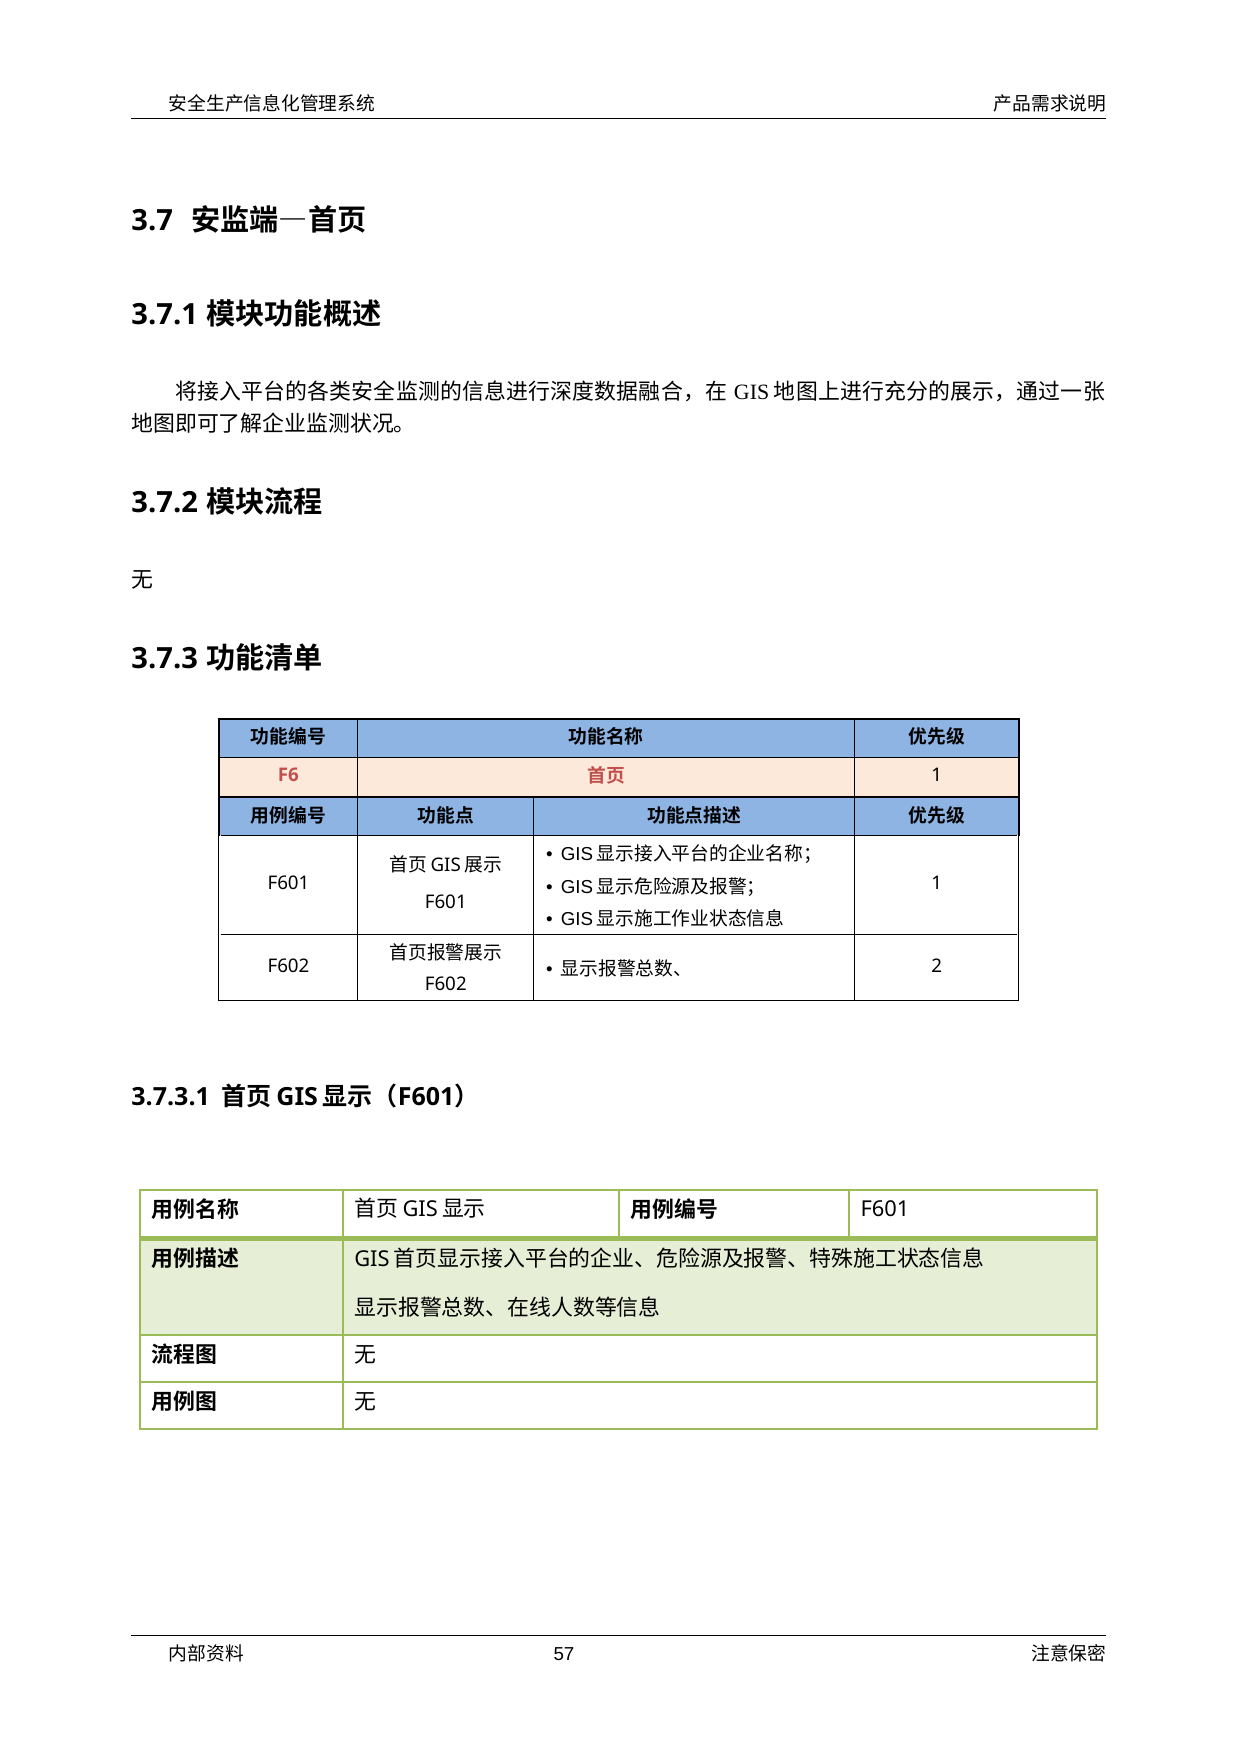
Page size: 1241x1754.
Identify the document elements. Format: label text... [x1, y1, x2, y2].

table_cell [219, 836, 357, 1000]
subtitle 首页GIS显示（F601） [131, 1062, 1106, 1127]
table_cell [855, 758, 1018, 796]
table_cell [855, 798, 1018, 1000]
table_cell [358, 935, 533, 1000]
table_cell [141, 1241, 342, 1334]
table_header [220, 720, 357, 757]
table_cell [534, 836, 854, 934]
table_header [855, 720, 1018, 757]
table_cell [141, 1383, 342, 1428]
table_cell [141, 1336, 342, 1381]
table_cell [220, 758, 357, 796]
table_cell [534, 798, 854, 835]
subtitle 功能清单 [131, 623, 1106, 688]
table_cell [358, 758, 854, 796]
text 无 [131, 562, 1106, 594]
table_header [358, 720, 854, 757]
subtitle 模块功能概述 [131, 279, 1106, 344]
text 将接入平台的各类安全监测的信息进行深度数据融合，在GIS地图上进行充分的展示，通过一张地图即可了解企业监测状况。 [131, 373, 1106, 438]
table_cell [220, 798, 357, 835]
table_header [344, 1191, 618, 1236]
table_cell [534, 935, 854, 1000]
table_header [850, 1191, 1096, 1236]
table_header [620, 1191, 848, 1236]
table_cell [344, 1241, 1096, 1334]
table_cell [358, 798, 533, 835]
subtitle 模块流程 [131, 467, 1106, 532]
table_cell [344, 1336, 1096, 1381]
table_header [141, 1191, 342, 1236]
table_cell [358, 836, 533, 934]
subtitle 安监端—首页 [131, 185, 1106, 250]
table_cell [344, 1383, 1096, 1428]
